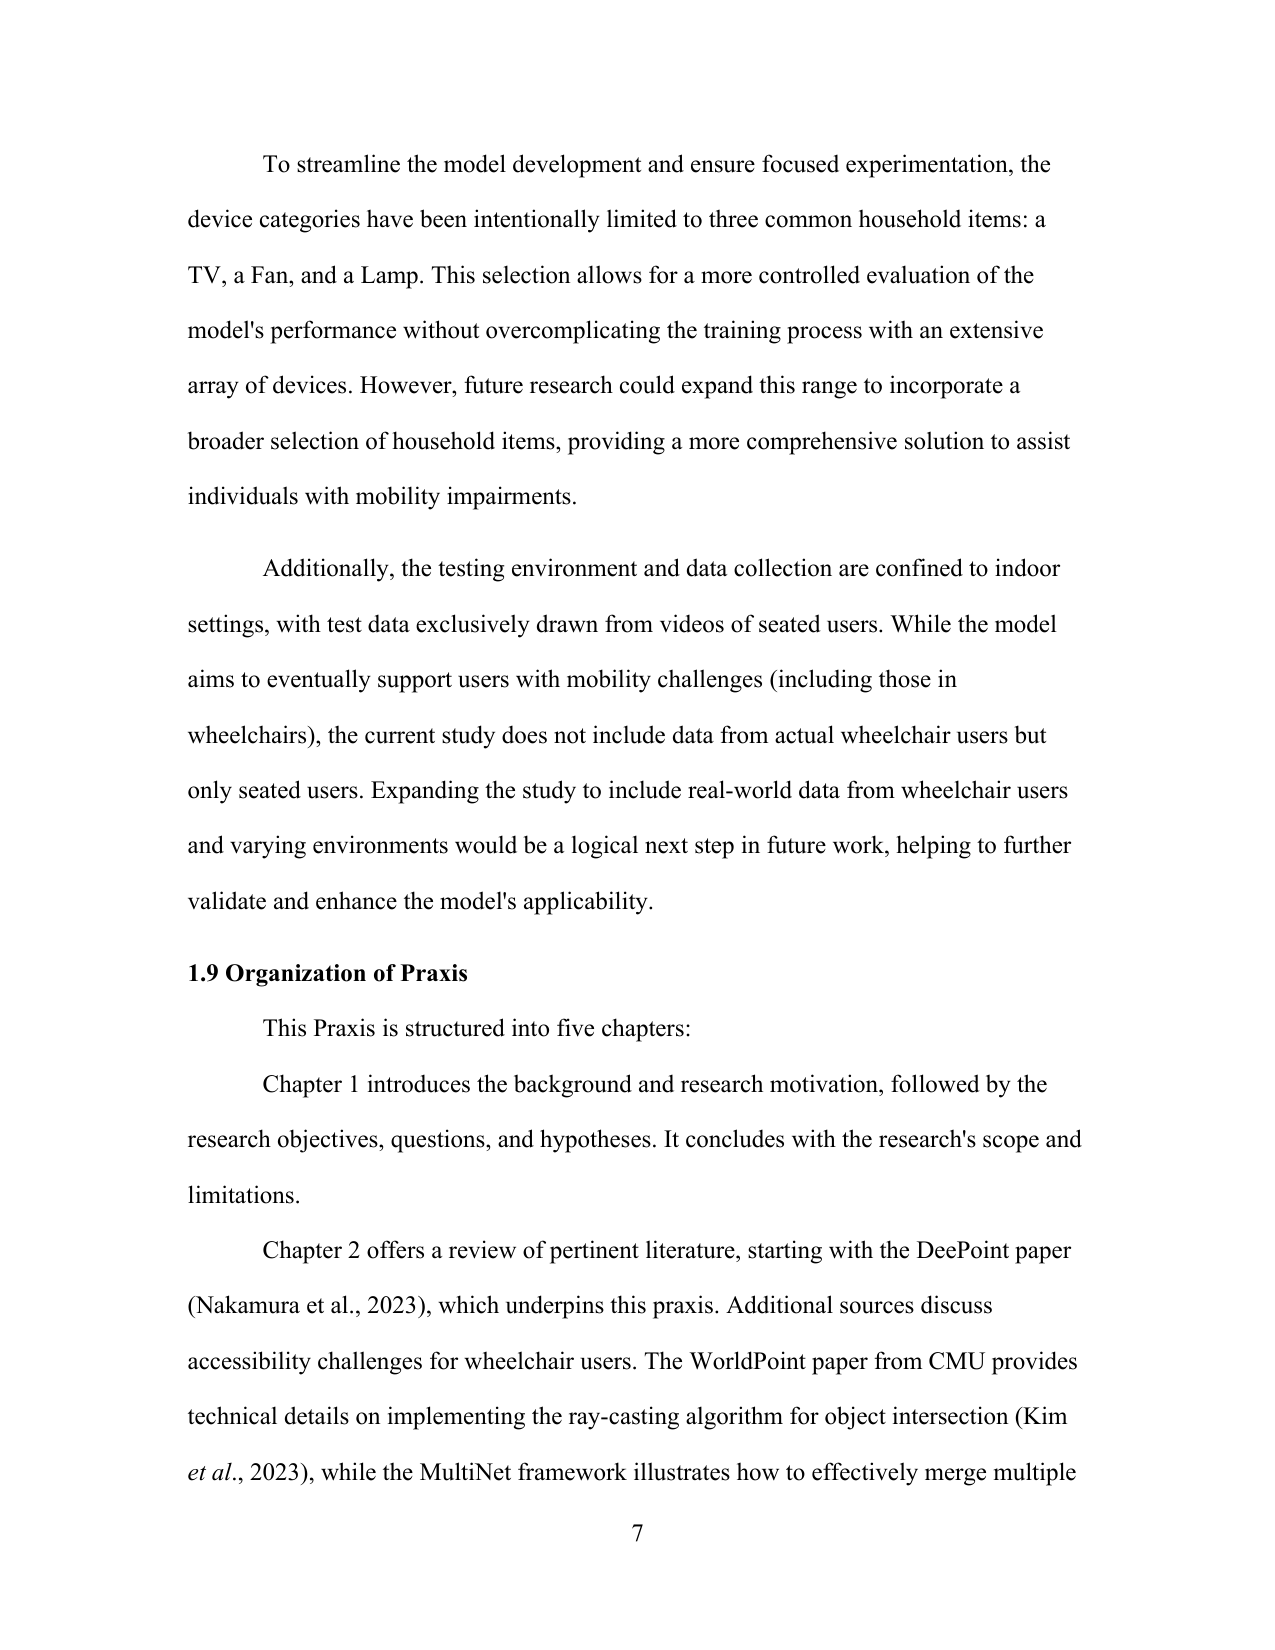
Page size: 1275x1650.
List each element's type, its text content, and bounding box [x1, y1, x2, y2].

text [187, 1236, 1087, 1486]
text This Praxis is structured into five chapters: [187, 1014, 1087, 1042]
text Additionally, the testing environment and data collection are confined to indoor settings, with test data exclusively drawn from videos of seated users. While the model aims to eventually support users with mobility challenges (including those in wheelchairs), the current study does not include data from actual wheelchair users but only seated users. Expanding the study to include real-world data from wheelchair users and varying environments would be a logical next step in future work, helping to further validate and enhance the model's applicability. [187, 554, 1087, 915]
text Chapter 1 introduces the background and research motivation, followed by the research objectives, questions, and hypotheses. It concludes with the research's scope and limitations. [187, 1070, 1087, 1208]
text To streamline the model development and ensure focused experimentation, the device categories have been intentionally limited to three common household items: a TV, a Fan, and a Lamp. This selection allows for a more controlled evaluation of the model's performance without overcomplicating the training process with an extensive array of devices. However, future research could expand this range to incorporate a broader selection of household items, providing a more comprehensive solution to assist individuals with mobility impairments. [187, 150, 1087, 510]
subtitle 1.9 Organization of Praxis [187, 959, 1087, 987]
